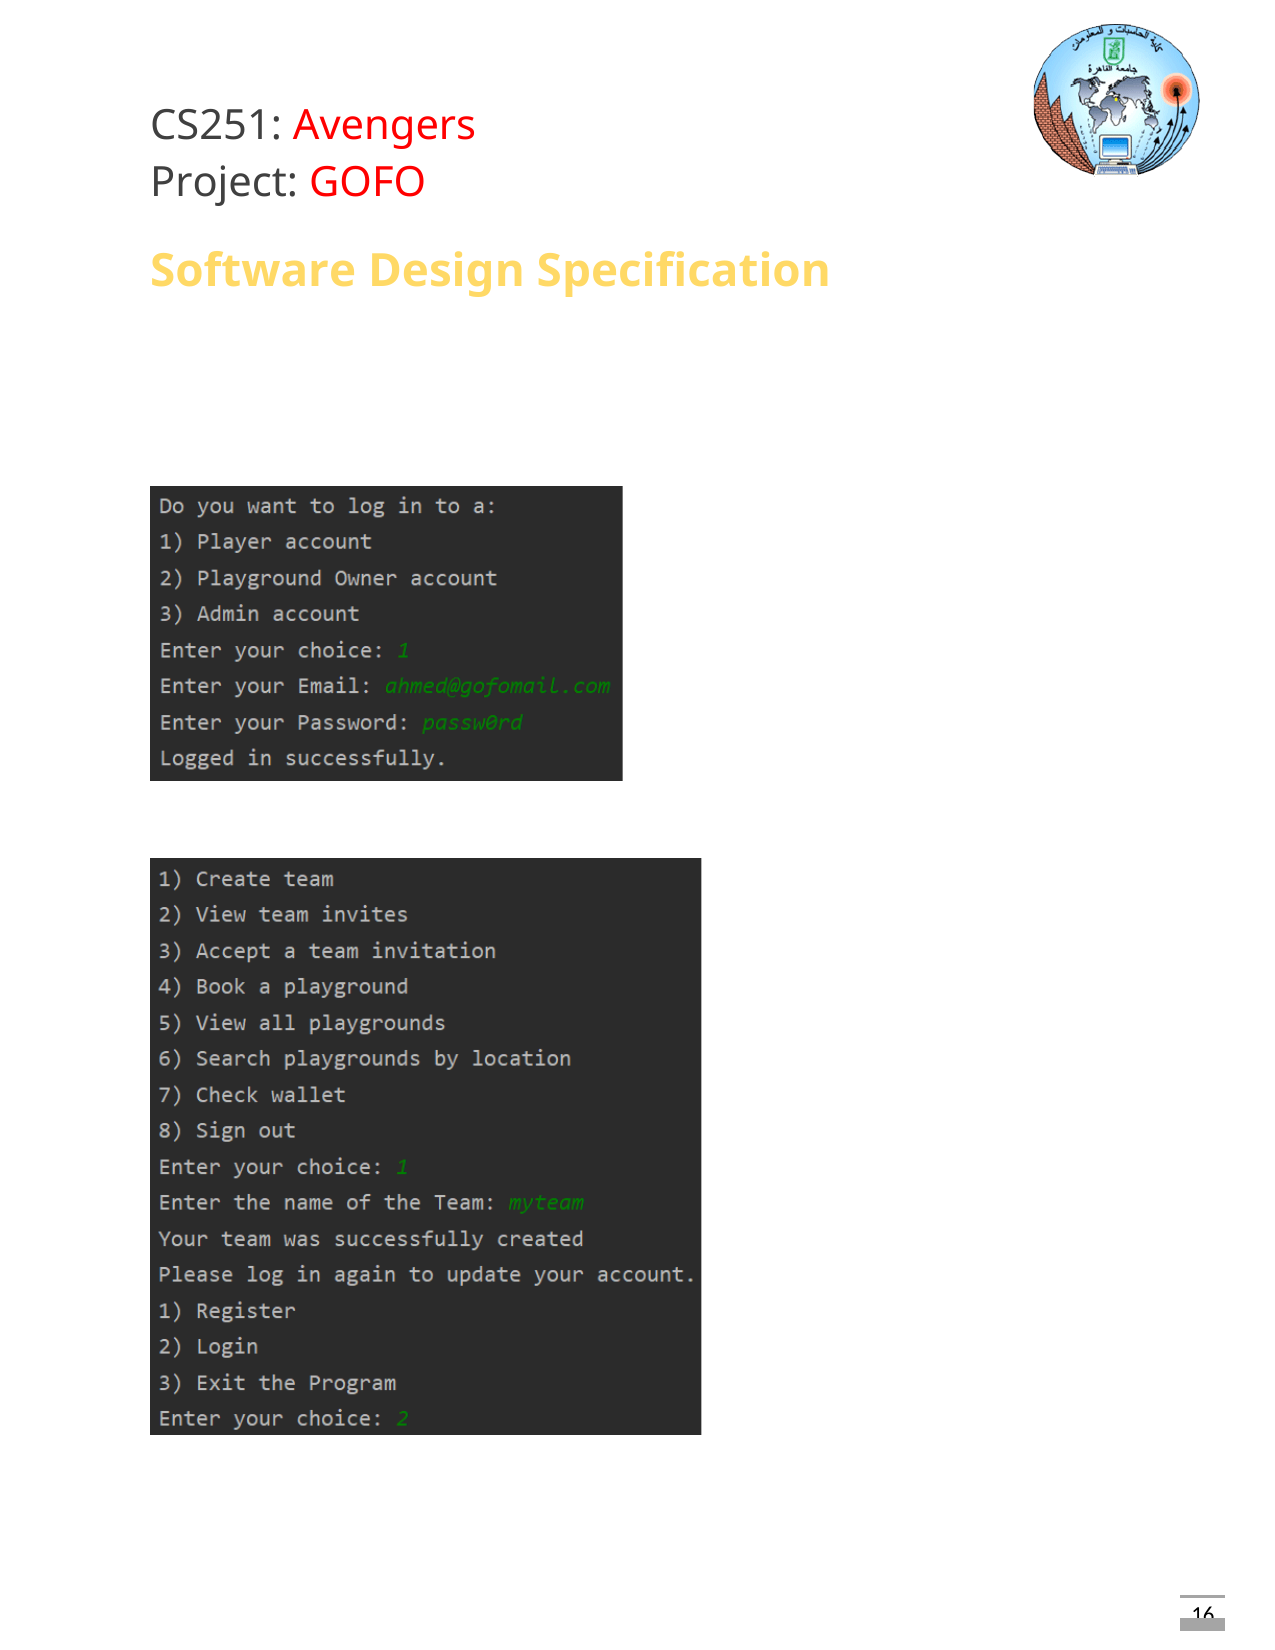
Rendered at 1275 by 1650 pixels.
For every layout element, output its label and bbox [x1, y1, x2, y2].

picture [150, 486, 623, 781]
picture [150, 858, 702, 1435]
picture [1033, 24, 1201, 180]
